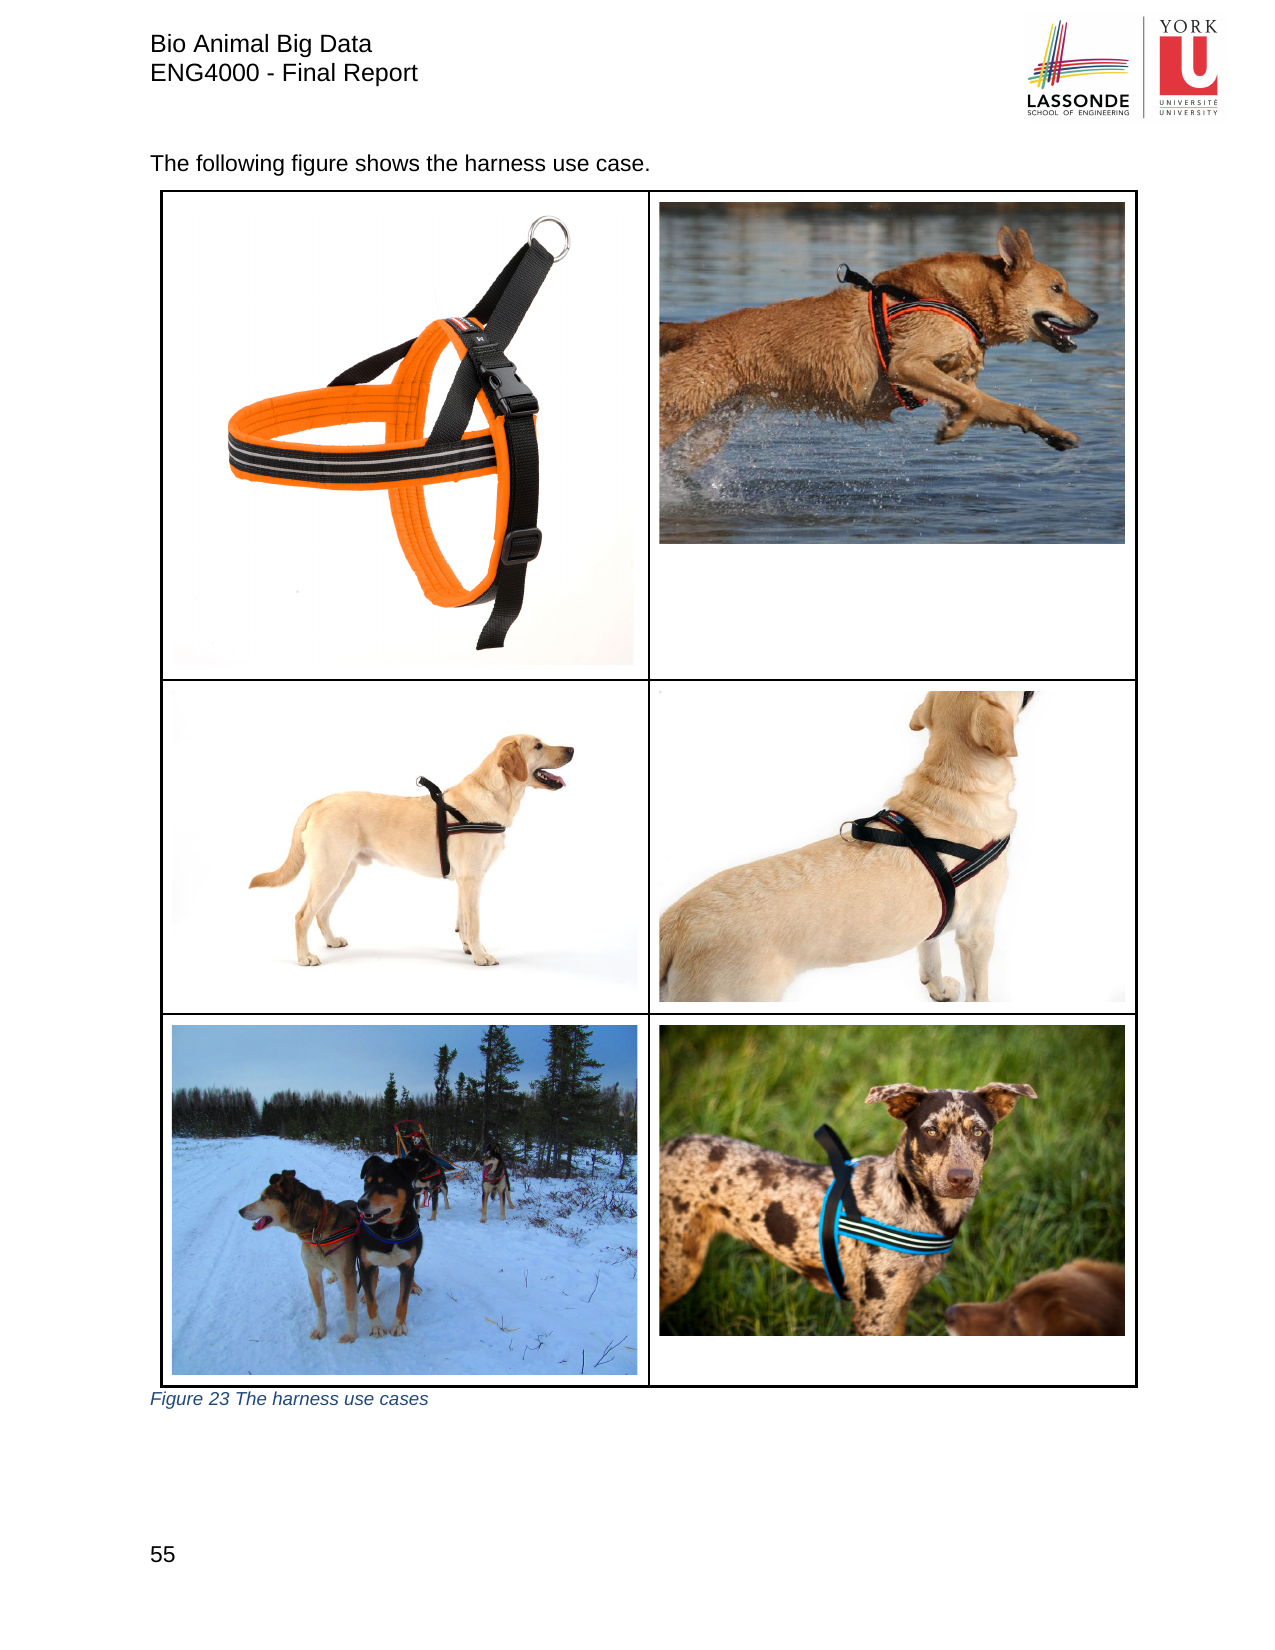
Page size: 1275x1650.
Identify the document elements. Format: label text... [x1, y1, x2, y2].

text The following figure shows the harness use case. [150, 150, 1125, 176]
table_header [650, 192, 1135, 679]
table_cell [650, 681, 1135, 1012]
picture [1025, 12, 1228, 122]
picture [171, 1025, 638, 1375]
picture [171, 202, 638, 669]
picture [659, 202, 1125, 544]
table_cell [163, 681, 648, 1012]
picture [659, 1025, 1125, 1336]
table_header [163, 192, 648, 679]
picture [659, 691, 1125, 1002]
picture [171, 691, 638, 1002]
table_cell [163, 1015, 648, 1385]
table_cell [650, 1015, 1135, 1385]
